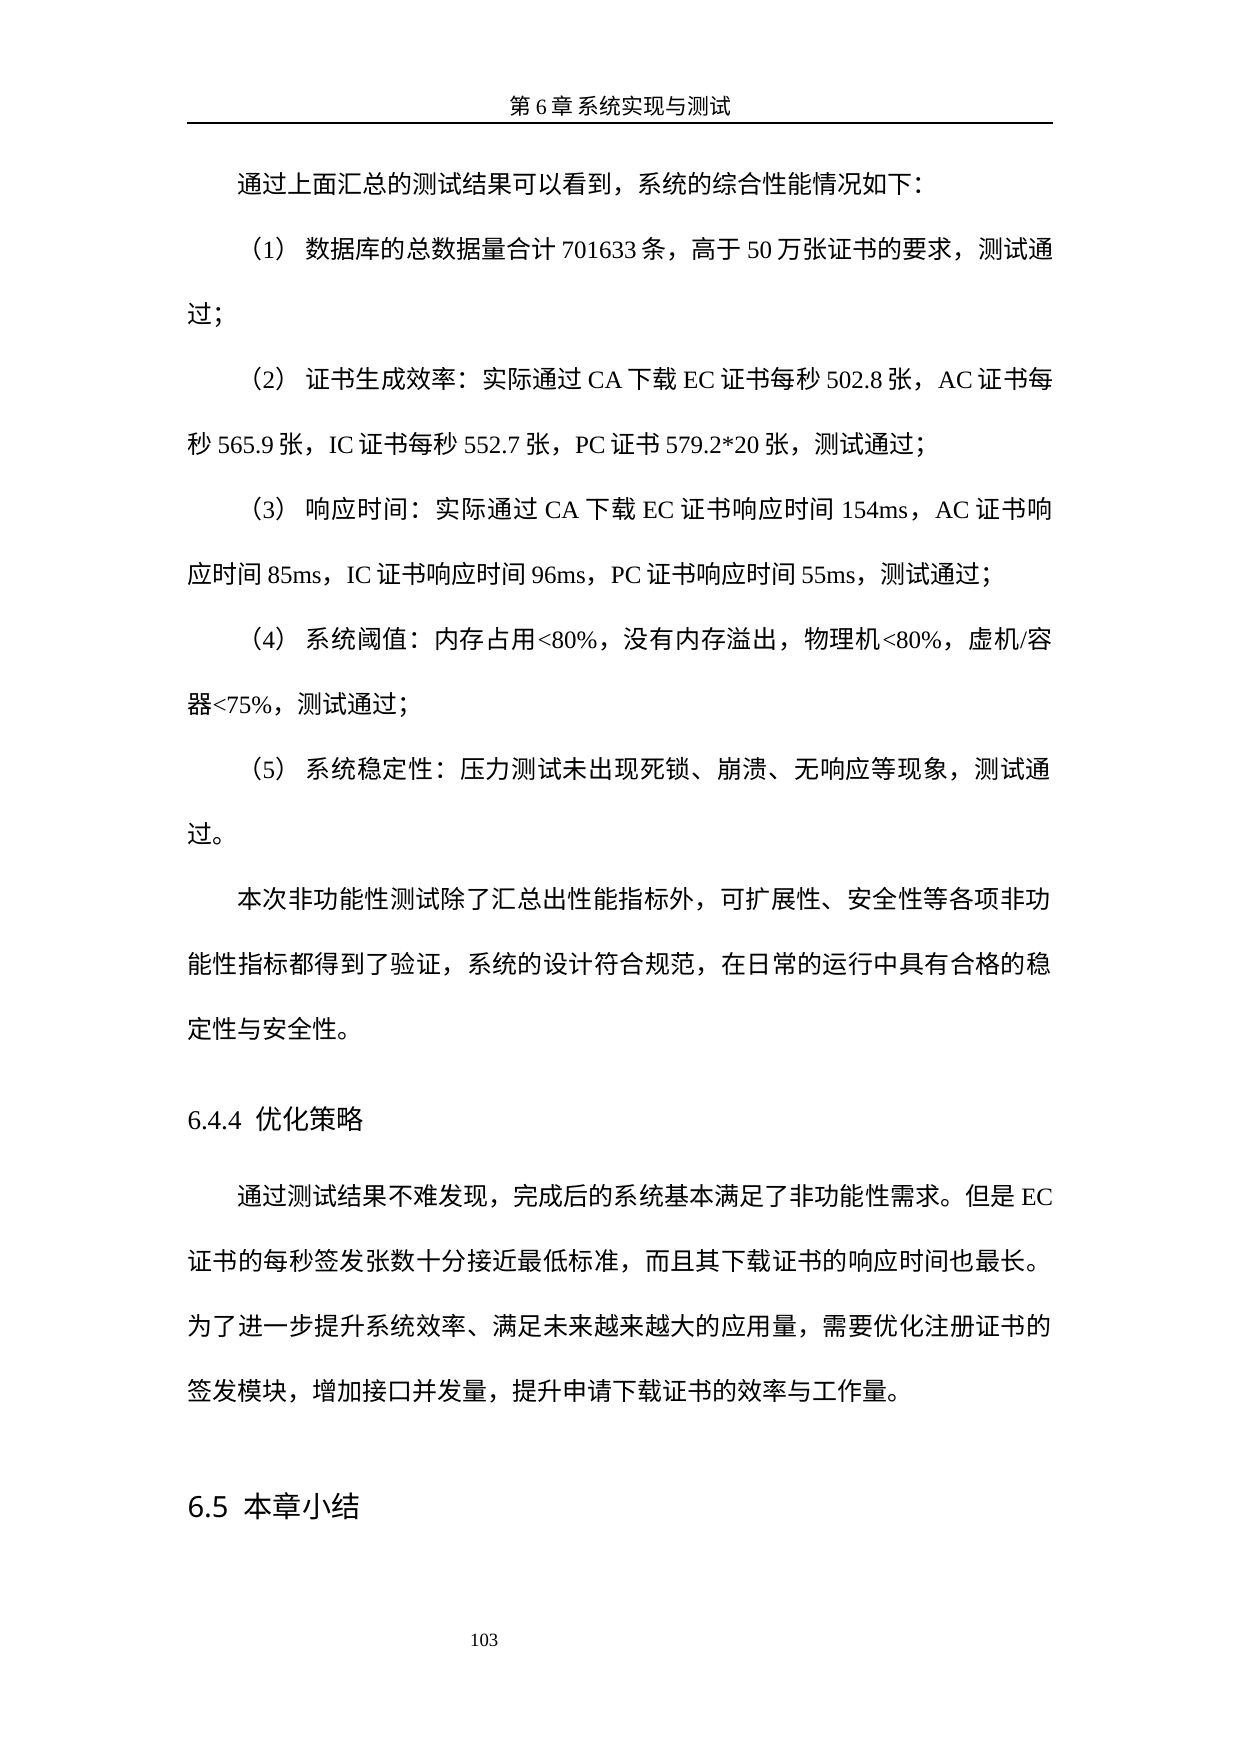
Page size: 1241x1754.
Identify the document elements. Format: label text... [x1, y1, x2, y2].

list 响应时间：实际通过CA下载EC证书响应时间154ms，AC证书响应时间85ms，IC证书响应时间96ms，PC证书响应时间55ms，测试通过； [187, 475, 1053, 605]
text 通过测试结果不难发现，完成后的系统基本满足了非功能性需求。但是EC证书的每秒签发张数十分接近最低标准，而且其下载证书的响应时间也最长。为了进一步提升系统效率、满足未来越来越大的应用量，需要优化注册证书的签发模块，增加接口并发量，提升申请下载证书的效率与工作量。 [187, 1162, 1053, 1422]
list 系统阈值：内存占用<80%，没有内存溢出，物理机<80%，虚机/容器<75%，测试通过； [187, 605, 1053, 735]
list 数据库的总数据量合计701633条，高于50万张证书的要求，测试通过； [187, 215, 1053, 345]
text 6.5 本章小结 [187, 1472, 1053, 1537]
list 证书生成效率：实际通过CA下载EC证书每秒502.8张，AC证书每秒565.9张，IC证书每秒552.7张，PC证书579.2*20张，测试通过； [187, 345, 1053, 475]
text 本次非功能性测试除了汇总出性能指标外，可扩展性、安全性等各项非功能性指标都得到了验证，系统的设计符合规范，在日常的运行中具有合格的稳定性与安全性。 [187, 865, 1053, 1060]
text 通过上面汇总的测试结果可以看到，系统的综合性能情况如下： [187, 150, 1053, 215]
text 6.4.4 优化策略 [187, 1085, 1053, 1150]
list 系统稳定性：压力测试未出现死锁、崩溃、无响应等现象，测试通过。 [187, 735, 1053, 865]
